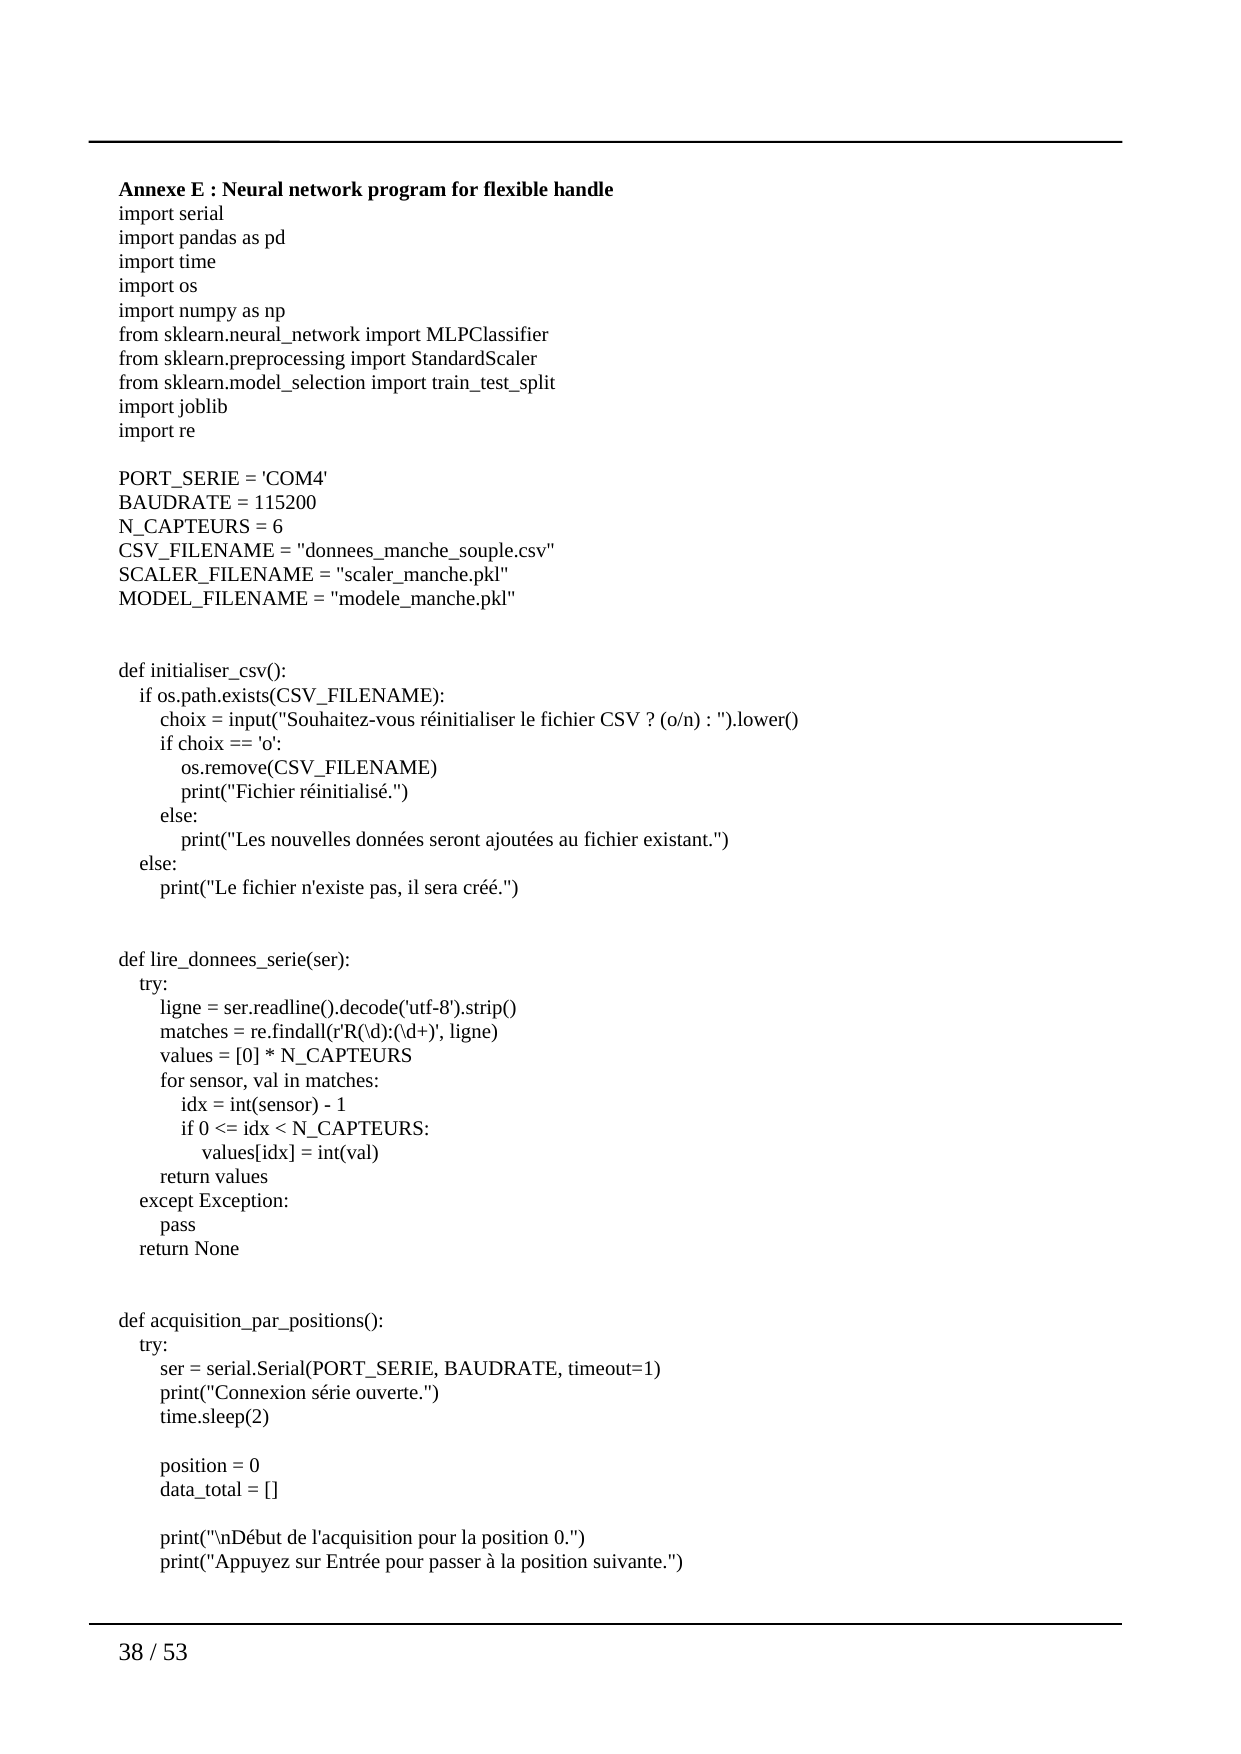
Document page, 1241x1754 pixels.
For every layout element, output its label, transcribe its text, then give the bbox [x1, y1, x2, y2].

text position = 0 [118, 1452, 1152, 1477]
text print("Fichier réinitialisé.") [118, 779, 1152, 803]
text try: [118, 1332, 1152, 1356]
text N_CAPTEURS = 6 [118, 514, 1152, 538]
text print("\nDébut de l'acquisition pour la position 0.") [118, 1525, 1152, 1549]
text def lire_donnees_serie(ser): [118, 947, 1152, 971]
text else: [118, 803, 1152, 827]
text if os.path.exists(CSV_FILENAME): [118, 682, 1152, 707]
text os.remove(CSV_FILENAME) [118, 755, 1152, 779]
text if choix == 'o': [118, 731, 1152, 755]
text values = [0] * N_CAPTEURS [118, 1043, 1152, 1067]
text time.sleep(2) [118, 1404, 1152, 1428]
text PORT_SERIE = 'COM4' [118, 466, 1152, 490]
text import os [118, 273, 1152, 297]
text choix = input("Souhaitez-vous réinitialiser le fichier CSV ? (o/n) : ").lower() [118, 707, 1152, 731]
text values[idx] = int(val) [118, 1140, 1152, 1164]
text import serial [118, 201, 1152, 225]
text MODEL_FILENAME = "modele_manche.pkl" [118, 586, 1152, 610]
text ligne = ser.readline().decode('utf-8').strip() [118, 995, 1152, 1019]
text CSV_FILENAME = "donnees_manche_souple.csv" [118, 538, 1152, 562]
text from sklearn.model_selection import train_test_split [118, 370, 1152, 394]
text def initialiser_csv(): [118, 658, 1152, 682]
text Annexe E : Neural network program for flexible handle [118, 177, 1152, 201]
text import joblib [118, 394, 1152, 418]
text import re [118, 418, 1152, 442]
text print("Les nouvelles données seront ajoutées au fichier existant.") [118, 827, 1152, 851]
text from sklearn.neural_network import MLPClassifier [118, 322, 1152, 346]
text SCALER_FILENAME = "scaler_manche.pkl" [118, 562, 1152, 586]
text else: [118, 851, 1152, 875]
text if 0 <= idx < N_CAPTEURS: [118, 1116, 1152, 1140]
text import time [118, 249, 1152, 273]
text return None [118, 1236, 1152, 1260]
text pass [118, 1212, 1152, 1236]
text ser = serial.Serial(PORT_SERIE, BAUDRATE, timeout=1) [118, 1356, 1152, 1380]
text import numpy as np [118, 297, 1152, 322]
text def acquisition_par_positions(): [118, 1308, 1152, 1332]
text from sklearn.preprocessing import StandardScaler [118, 346, 1152, 370]
text import pandas as pd [118, 225, 1152, 249]
text print("Appuyez sur Entrée pour passer à la position suivante.") [118, 1549, 1152, 1573]
text BAUDRATE = 115200 [118, 490, 1152, 514]
text try: [118, 971, 1152, 995]
text print("Connexion série ouverte.") [118, 1380, 1152, 1404]
text except Exception: [118, 1188, 1152, 1212]
text for sensor, val in matches: [118, 1067, 1152, 1092]
text return values [118, 1164, 1152, 1188]
text data_total = [] [118, 1477, 1152, 1501]
text idx = int(sensor) - 1 [118, 1092, 1152, 1116]
text matches = re.findall(r'R(\d):(\d+)', ligne) [118, 1019, 1152, 1043]
text print("Le fichier n'existe pas, il sera créé.") [118, 875, 1152, 899]
